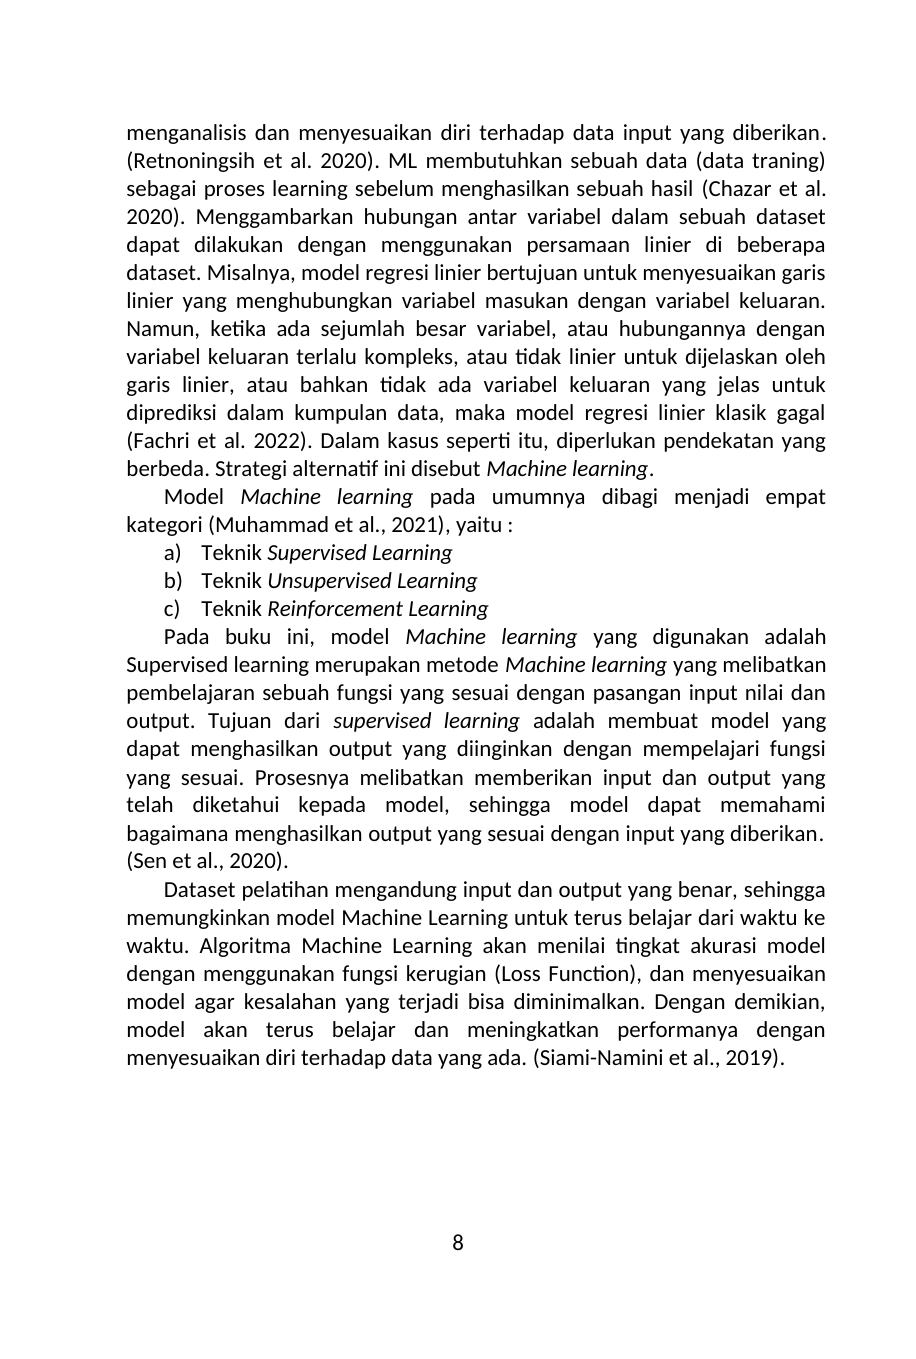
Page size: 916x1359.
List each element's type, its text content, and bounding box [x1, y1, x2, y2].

list Teknik Supervised Learning [164, 538, 827, 566]
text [126, 118, 827, 482]
text Dataset pelatihan mengandung input dan output yang benar, sehingga memungkinkan model Machine Learning untuk terus belajar dari waktu ke waktu. Algoritma Machine Learning akan menilai tingkat akurasi model dengan menggunakan fungsi kerugian (Loss Function), dan menyesuaikan model agar kesalahan yang terjadi bisa diminimalkan. Dengan demikian, model akan terus belajar dan meningkatkan performanya dengan menyesuaikan diri terhadap data yang ada. . [126, 875, 827, 1071]
list Teknik Reinforcement Learning [164, 594, 827, 622]
text Model Machine learning pada umumnya dibagi menjadi empat kategori , yaitu : [126, 482, 827, 538]
list Teknik Unsupervised Learning [164, 566, 827, 594]
text Pada buku ini, model Machine learning yang digunakan adalah Supervised learning merupakan metode Machine learning yang melibatkan pembelajaran sebuah fungsi yang sesuai dengan pasangan input nilai dan output. Tujuan dari supervised learning adalah membuat model yang dapat menghasilkan output yang diinginkan dengan mempelajari fungsi yang sesuai. Prosesnya melibatkan memberikan input dan output yang telah diketahui kepada model, sehingga model dapat memahami bagaimana menghasilkan output yang sesuai dengan input yang diberikan. . [126, 622, 827, 875]
